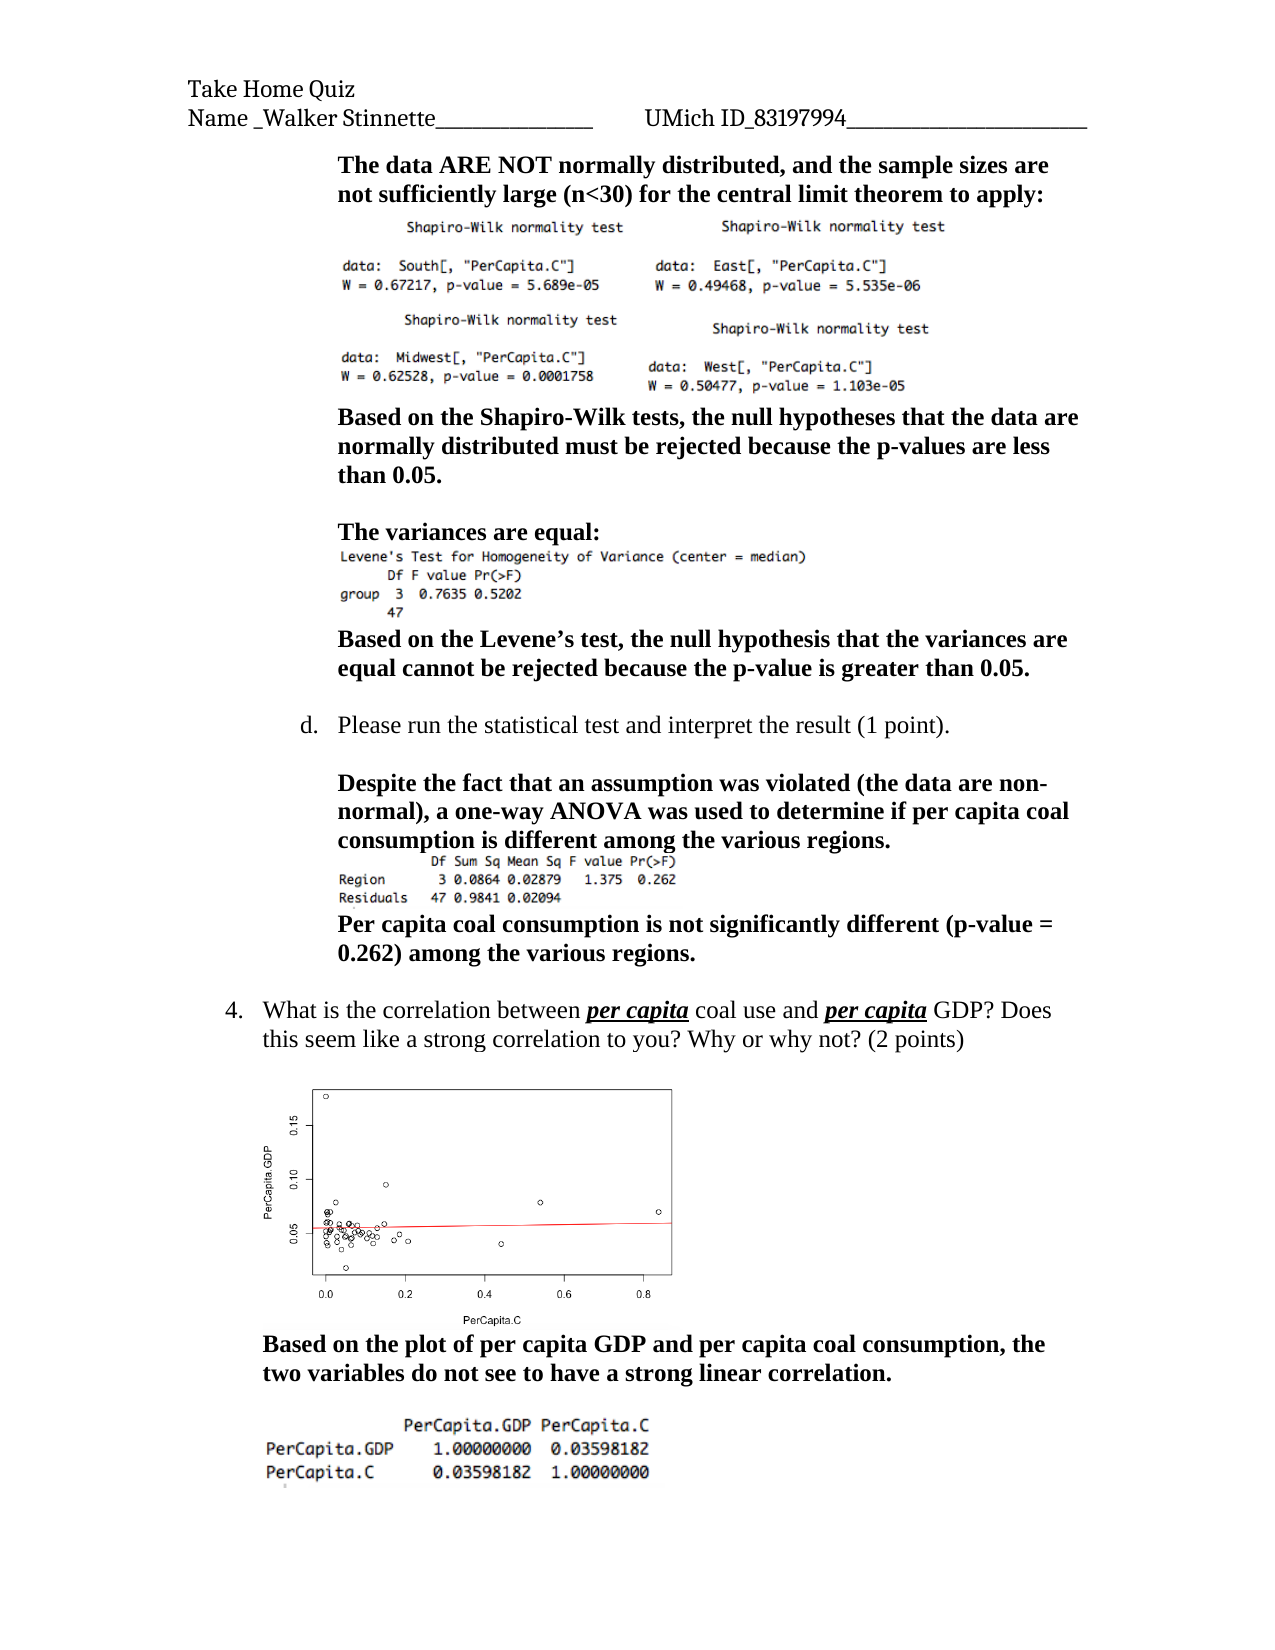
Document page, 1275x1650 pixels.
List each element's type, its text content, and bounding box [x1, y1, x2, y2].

picture [262, 1052, 684, 1330]
list What is the correlation between per capita coal use and per capita GDP? Does this seem like a strong correlation to you? Why or why not? (2 points) [225, 995, 1087, 1053]
picture [652, 207, 965, 307]
picture [337, 853, 684, 909]
list Based on the Shapiro-Wilk tests, the null hypotheses that the data are normally distributed must be rejected because the p-values are less than 0.05. [337, 402, 1087, 489]
picture [337, 546, 815, 624]
picture [262, 1415, 665, 1488]
list Please run the statistical test and interpret the result (1 point). [300, 710, 1087, 739]
list Based on the Levene’s test, the null hypothesis that the variances are equal cannot be rejected because the p-value is greater than 0.05. [337, 624, 1087, 681]
list Based on the plot of per capita GDP and per capita coal consumption, the two variables do not see to have a strong linear correlation. [262, 1329, 1087, 1387]
list Per capita coal consumption is not significantly different (p-value = 0.262) among the various regions. [337, 909, 1087, 967]
list The variances are equal: [337, 517, 1087, 546]
picture [337, 213, 955, 403]
list The data ARE NOT normally distributed, and the sample sizes are not sufficiently large (n<30) for the central limit theorem to apply: [337, 150, 1087, 207]
list Despite the fact that an assumption was violated (the data are non-normal), a one-way ANOVA was used to determine if per capita coal consumption is different among the various regions. [337, 768, 1087, 854]
